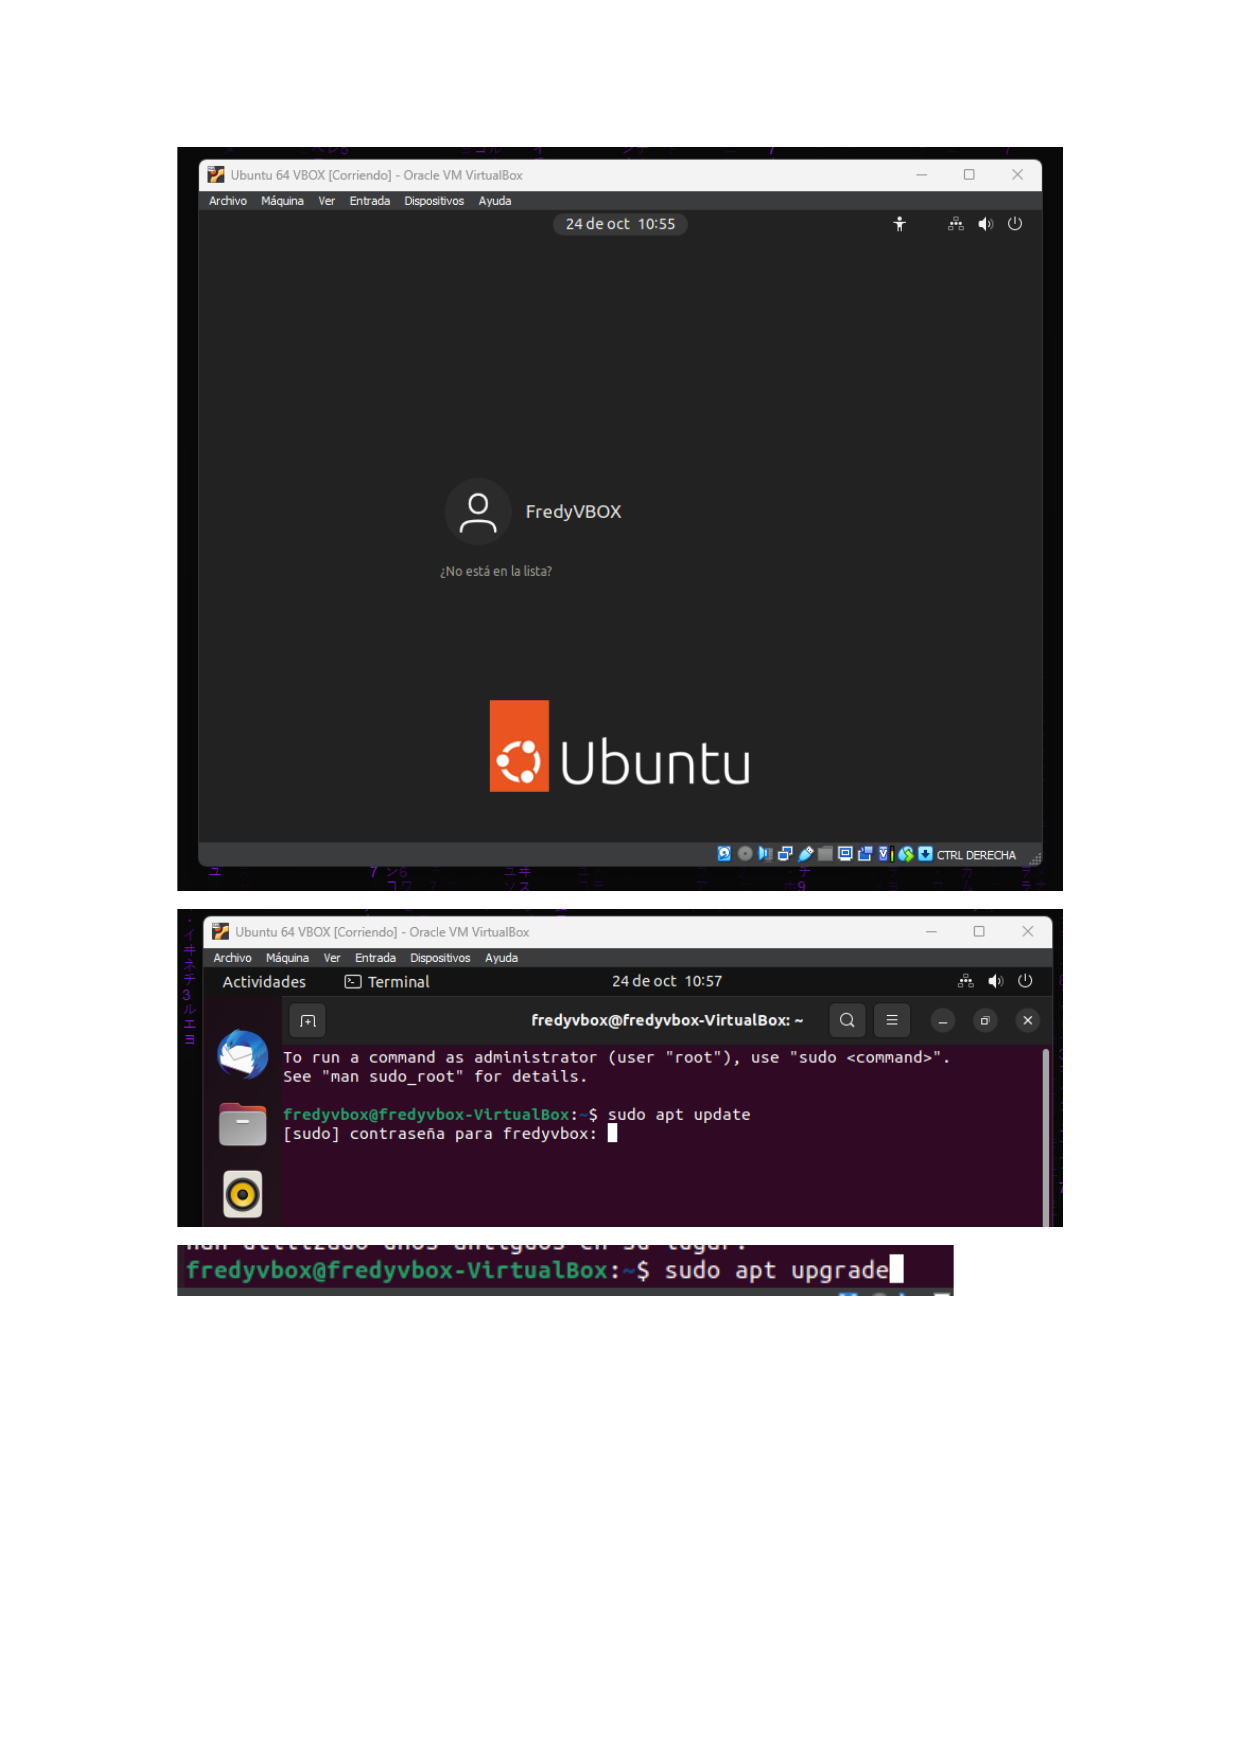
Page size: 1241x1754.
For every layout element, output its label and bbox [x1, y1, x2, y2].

picture [177, 1245, 954, 1296]
picture [177, 909, 1063, 1227]
picture [177, 147, 1063, 891]
